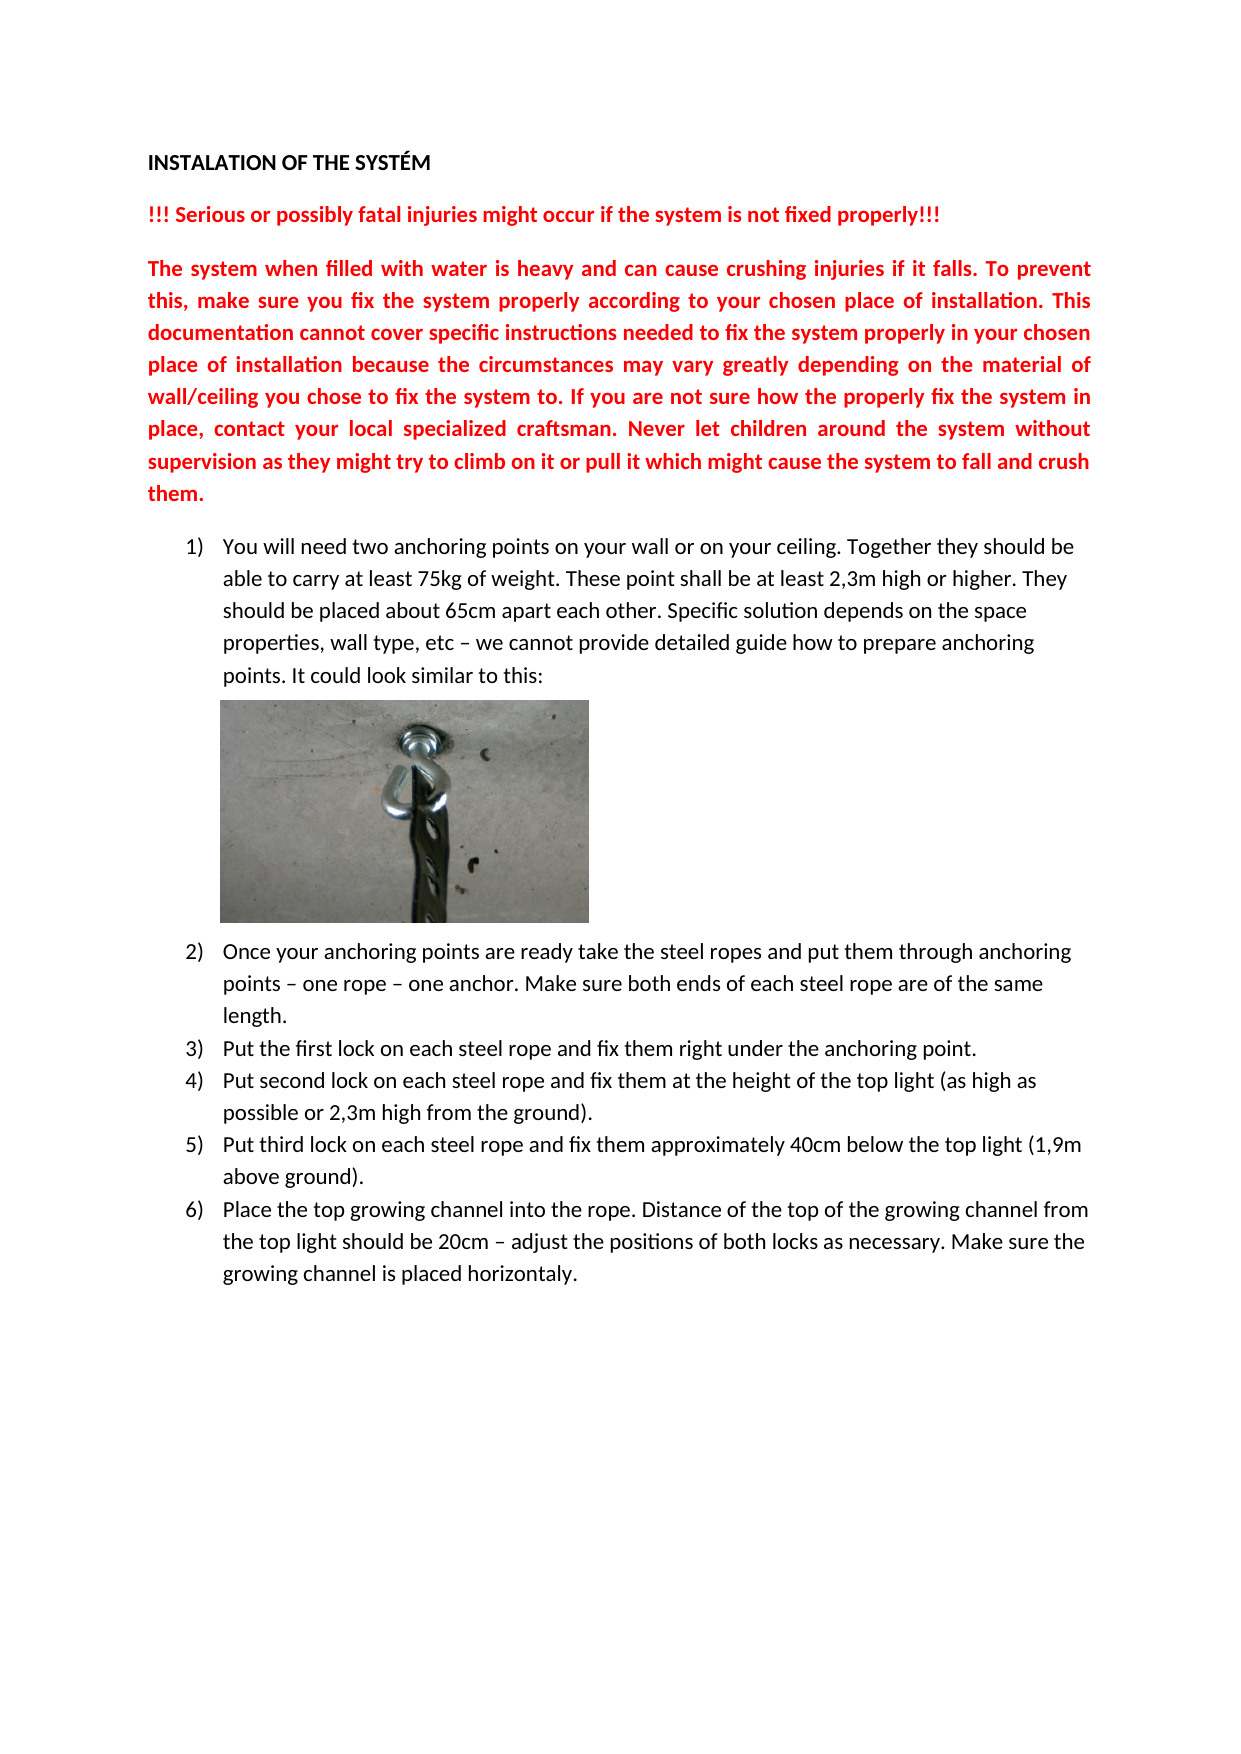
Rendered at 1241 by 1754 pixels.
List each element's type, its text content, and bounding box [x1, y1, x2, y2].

list Put the first lock on each steel rope and fix them right under the anchoring point. [185, 1034, 1093, 1062]
list Put second lock on each steel rope and fix them at the height of the top light (as high as possible or 2,3m high from the ground). [185, 1066, 1093, 1126]
list Place the top growing channel into the rope. Distance of the top of the growing channel from the top light should be 20cm – adjust the positions of both locks as necessary. Make sure the growing channel is placed horizontaly. [185, 1195, 1093, 1287]
text INSTALATION OF THE SYSTÉM [148, 148, 1093, 176]
list Once your anchoring points are ready take the steel ropes and put them through anchoring points – one rope – one anchor. Make sure both ends of each steel rope are of the same length. [185, 937, 1093, 1029]
picture [220, 700, 589, 923]
list Put third lock on each steel rope and fix them approximately 40cm below the top light (1,9m above ground). [185, 1130, 1093, 1191]
list You will need two anchoring points on your wall or on your ceiling. Together they should be able to carry at least 75kg of weight. These point shall be at least 2,3m high or higher. They should be placed about 65cm apart each other. Specific solution depends on the space properties, wall type, etc – we cannot provide detailed guide how to prepare anchoring points. It could look similar to this: [185, 532, 1093, 689]
text The system when filled with water is heavy and can cause crushing injuries if it falls. To prevent this, make sure you fix the system properly according to your chosen place of installation. This documentation cannot cover specific instructions needed to fix the system properly in your chosen place of installation because the circumstances may vary greatly depending on the material of wall/ceiling you chose to fix the system to. If you are not sure how the properly fix the system in place, contact your local specialized craftsman. Never let children around the system without supervision as they might try to climb on it or pull it which might cause the system to fall and crush them. [148, 254, 1093, 507]
text !!! Serious or possibly fatal injuries might occur if the system is not fixed properly!!! [148, 201, 1093, 229]
